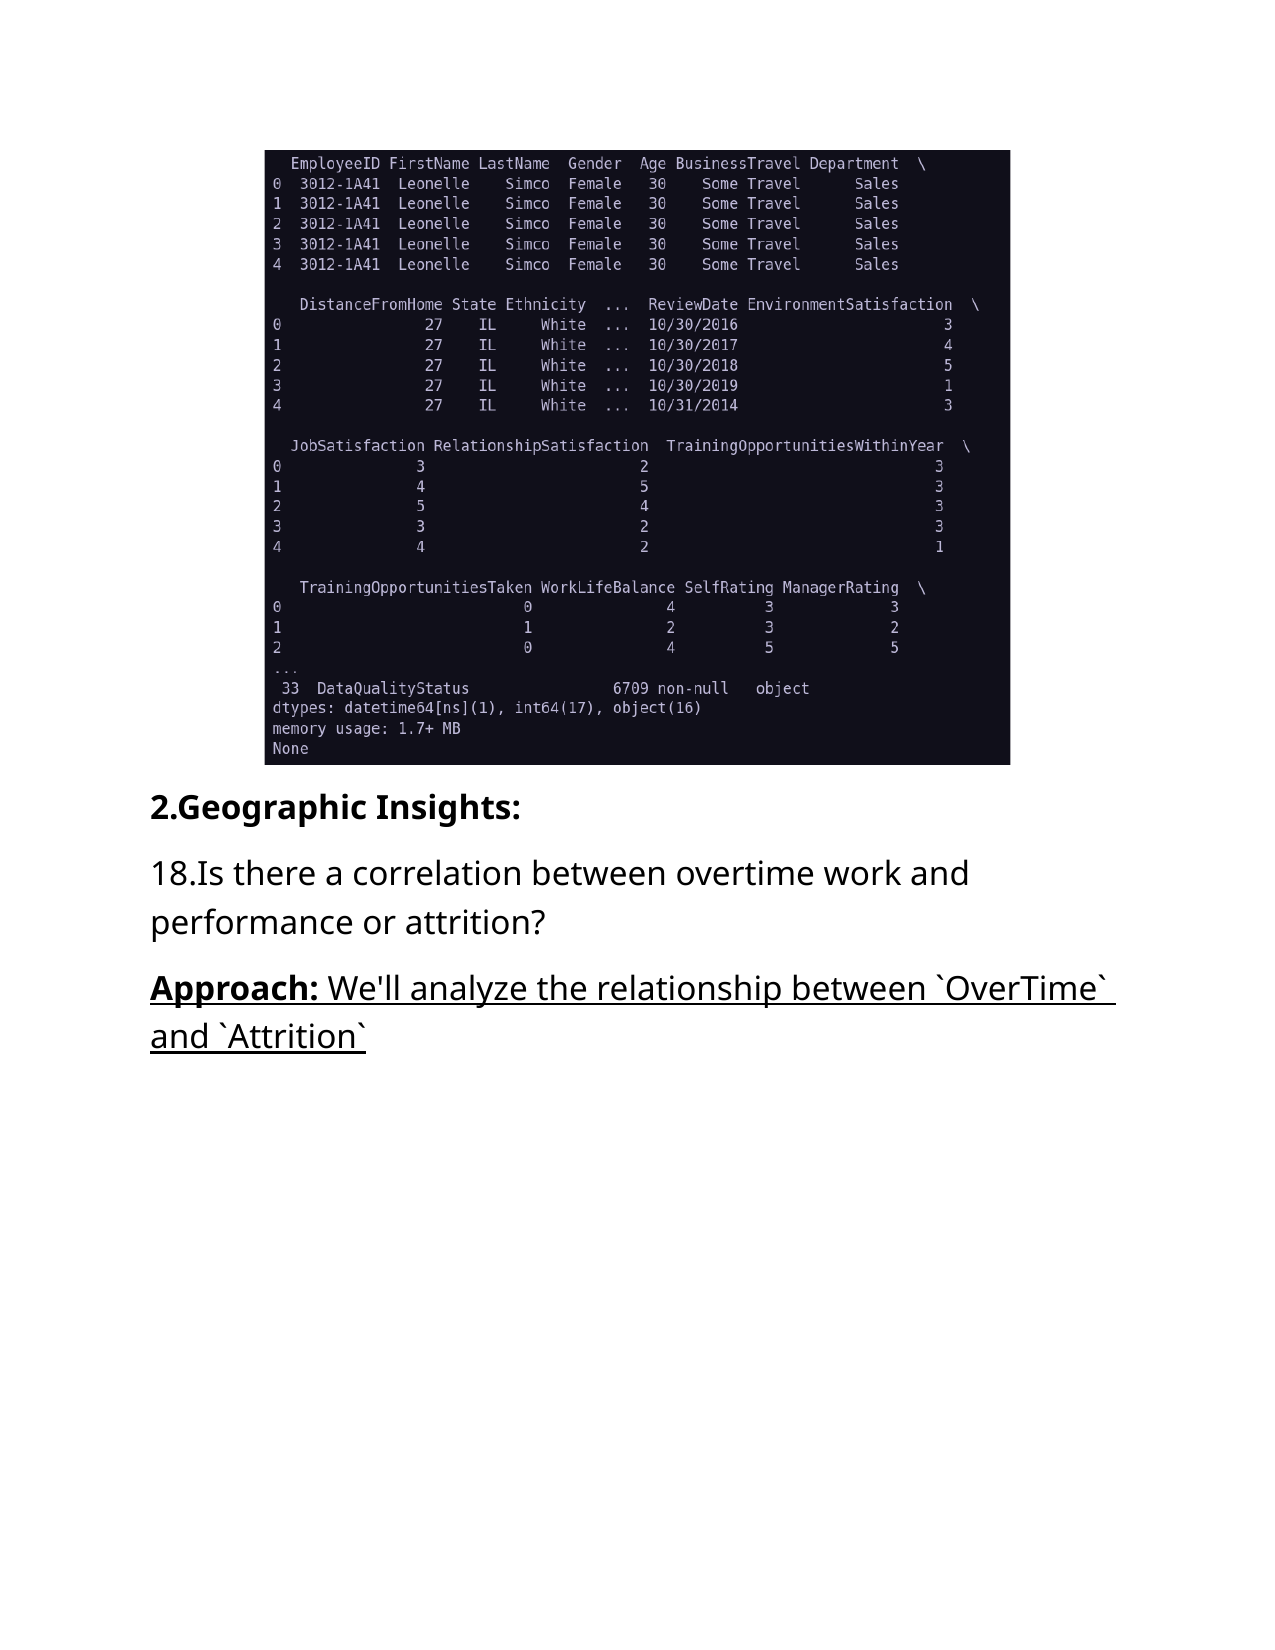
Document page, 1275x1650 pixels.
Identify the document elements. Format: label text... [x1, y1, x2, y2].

text 2.Geographic Insights: [150, 784, 1125, 829]
text 18.Is there a correlation between overtime work and performance or attrition? [150, 850, 1125, 944]
text Approach: We'll analyze the relationship between `OverTime` and `Attrition` [150, 964, 1125, 1059]
picture [264, 150, 1011, 765]
